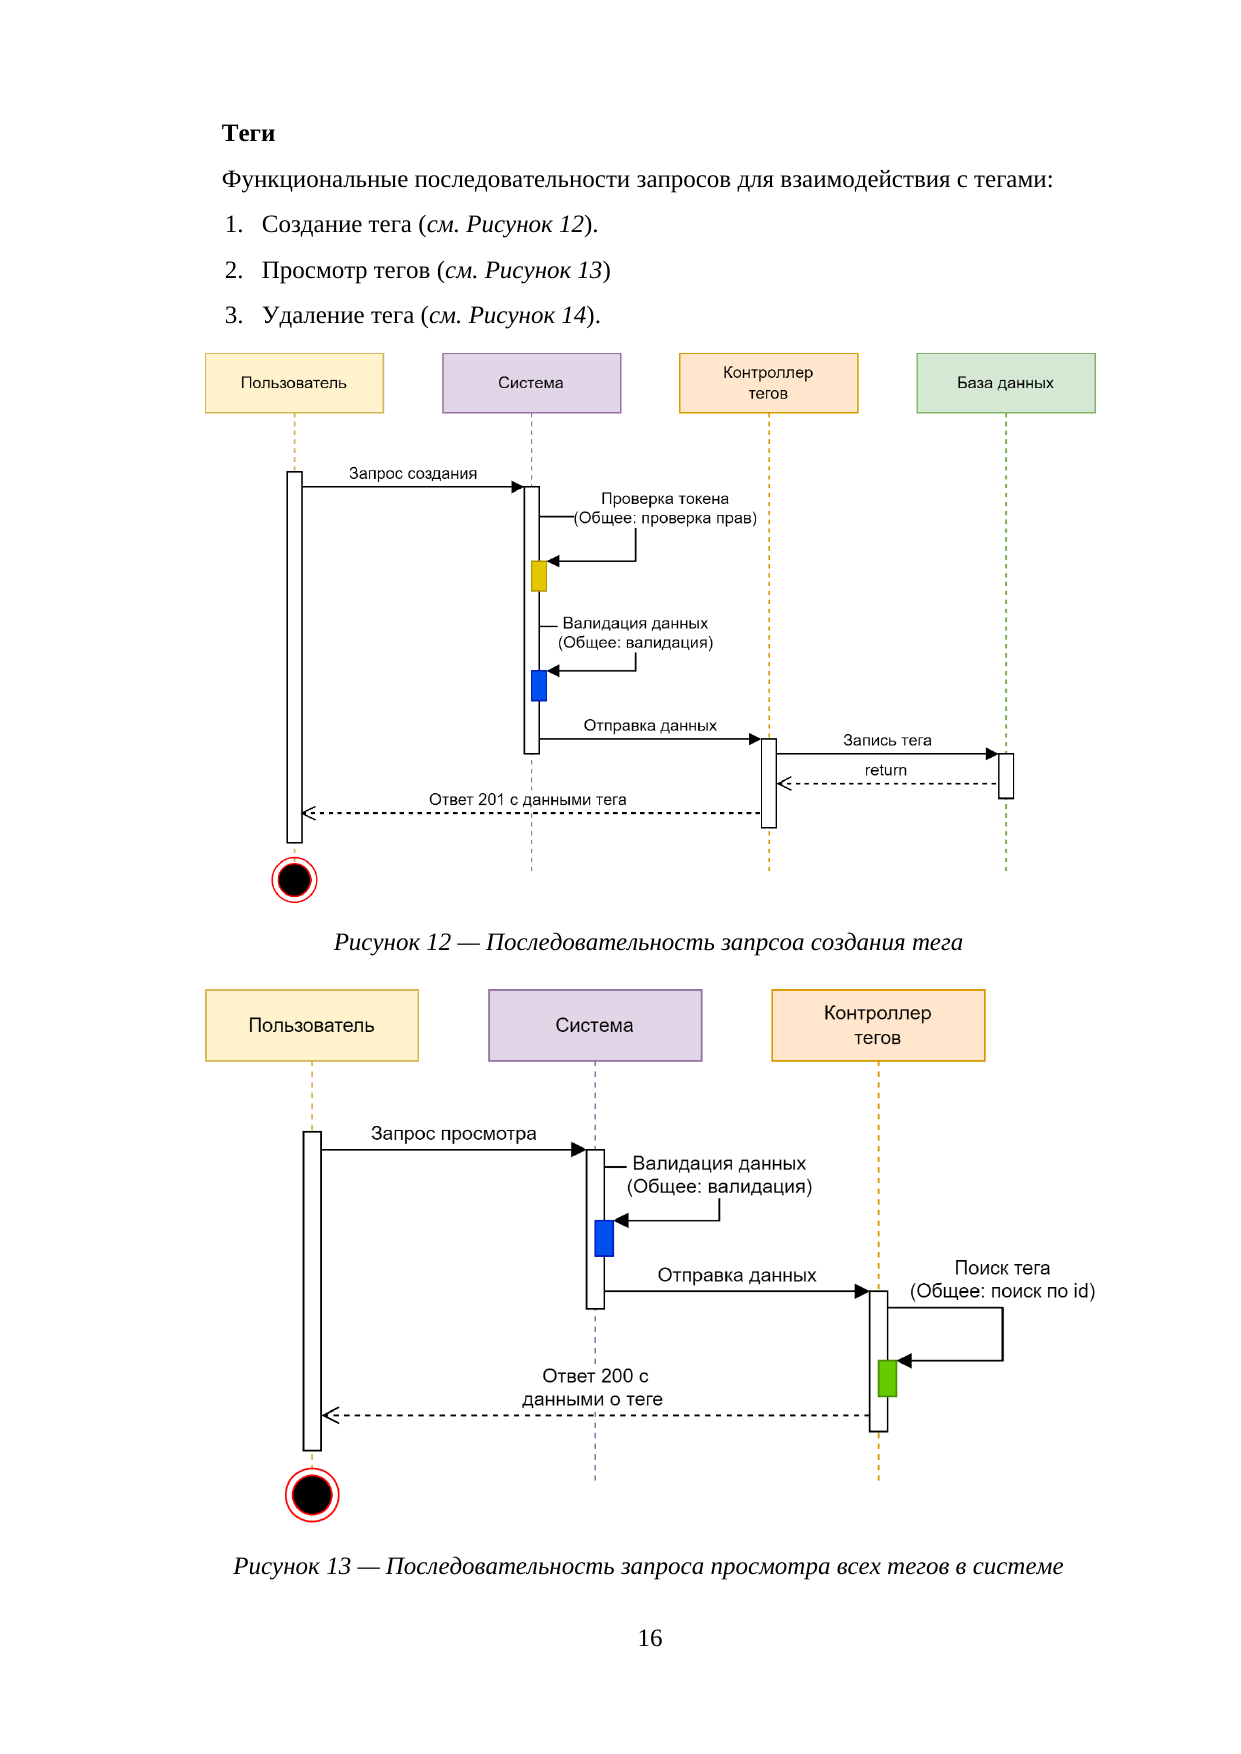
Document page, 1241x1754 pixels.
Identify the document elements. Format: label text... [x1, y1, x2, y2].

list Удаление тега (см. Рисунок 14). [224, 300, 1152, 329]
text Рисунок 13 — Последовательность запроса просмотра всех тегов в системе [148, 1551, 1152, 1580]
picture [197, 345, 1103, 910]
list Создание тега (см. Рисунок 12). [224, 209, 1152, 238]
text Теги [148, 118, 1152, 147]
list Просмотр тегов (см. Рисунок 13) [224, 255, 1152, 283]
text Функциональные последовательности запросов для взаимодействия с тегами: [148, 164, 1152, 192]
text Рисунок 12 — Последовательность запрсоа создания тега [148, 927, 1152, 955]
picture [196, 980, 1104, 1531]
